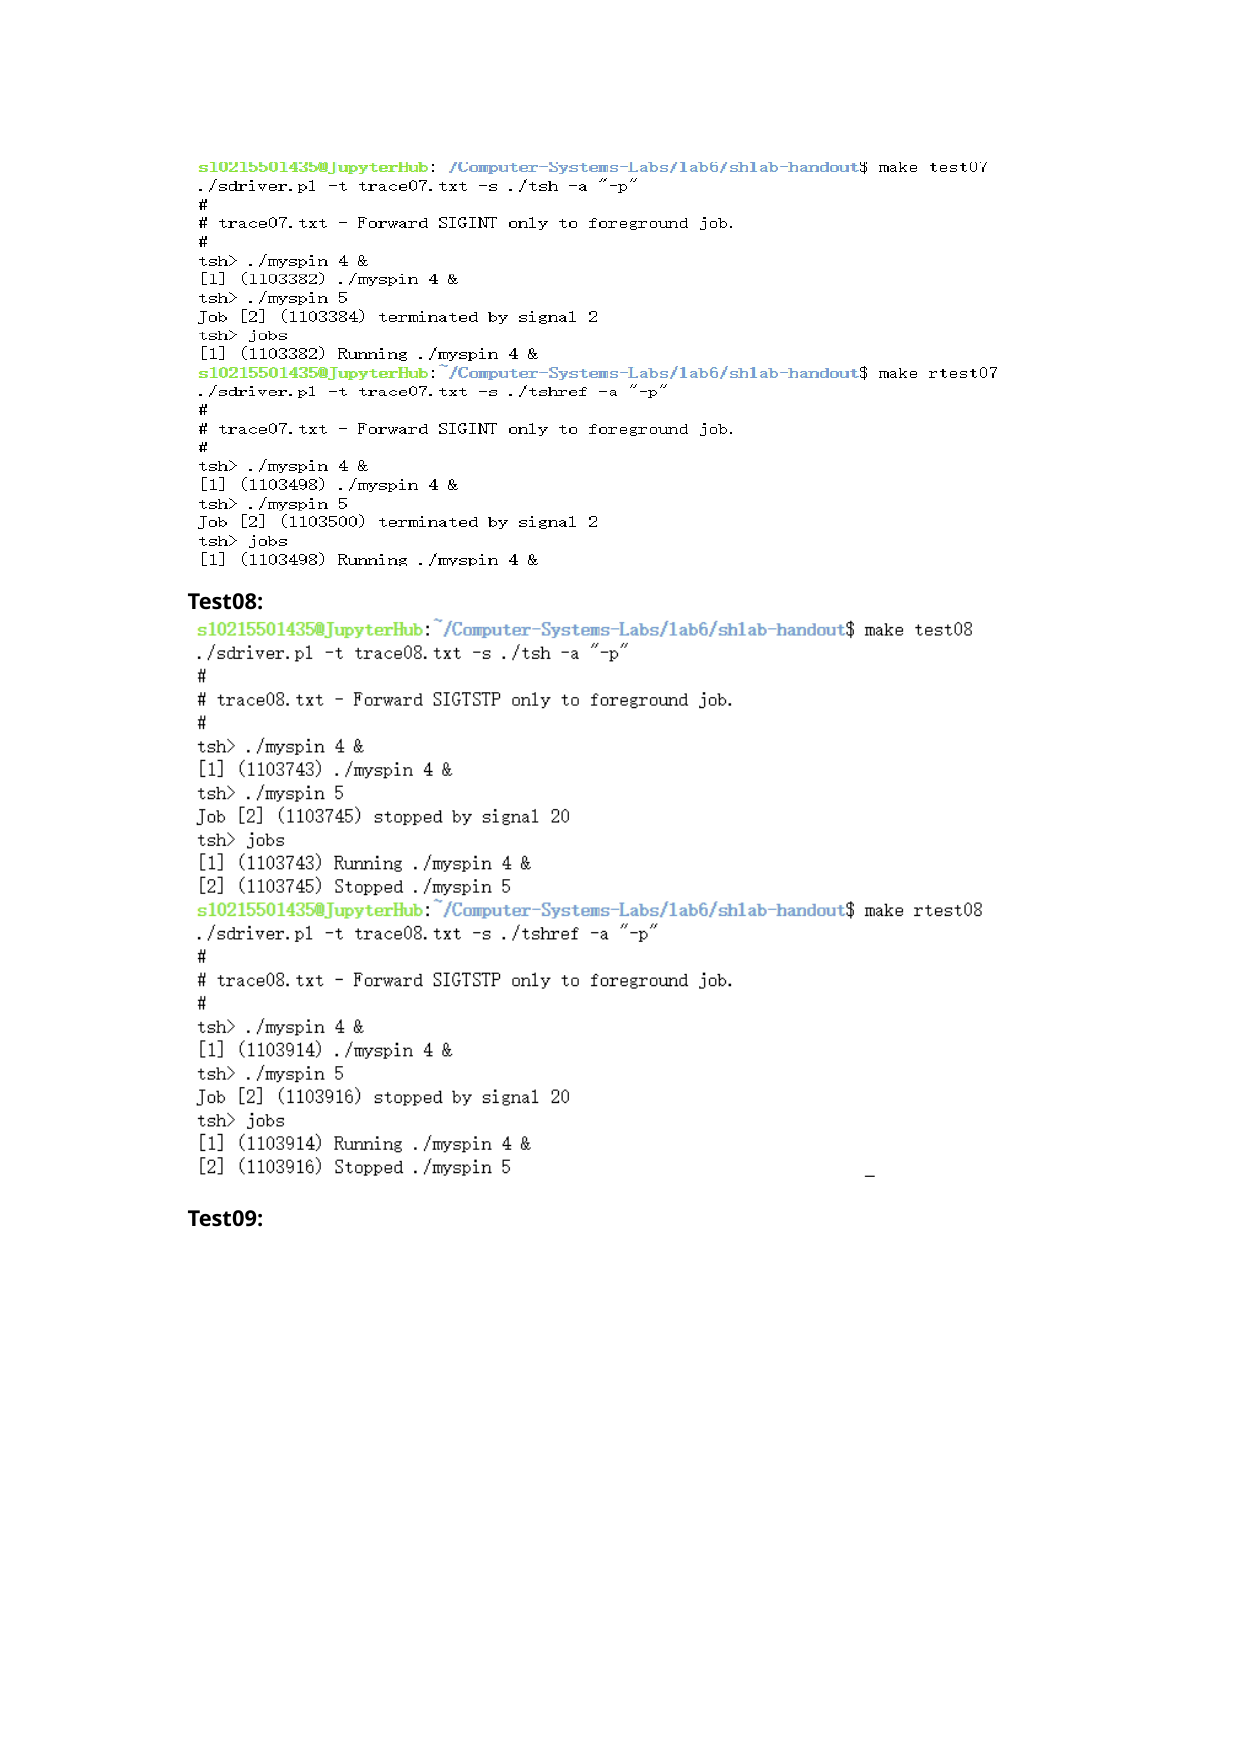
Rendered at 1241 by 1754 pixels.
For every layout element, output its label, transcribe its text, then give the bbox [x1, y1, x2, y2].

picture [187, 617, 1053, 1177]
text Test09: [187, 1202, 1053, 1234]
text Test08: [187, 584, 1053, 617]
picture [187, 162, 1028, 566]
